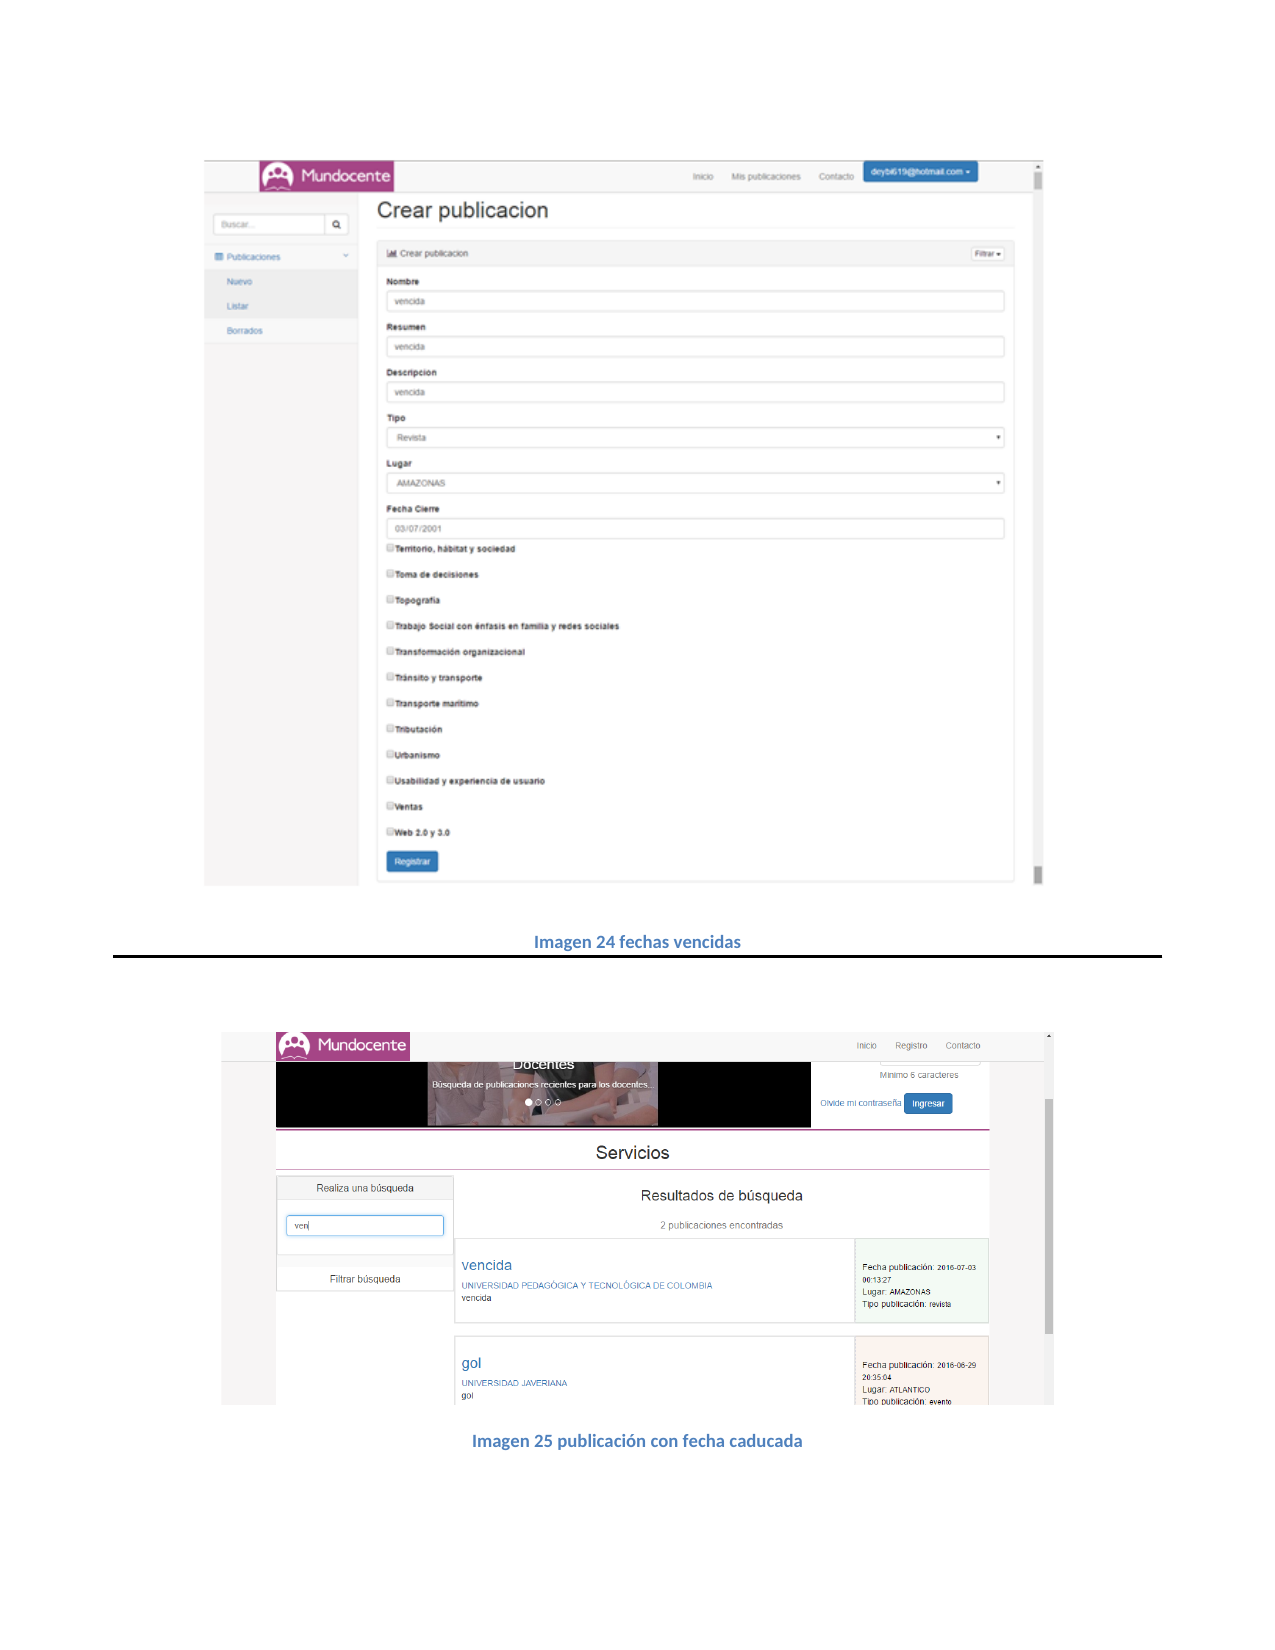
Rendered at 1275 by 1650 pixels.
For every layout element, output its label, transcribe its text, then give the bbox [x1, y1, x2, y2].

text Imagen 25 publicación con fecha caducada [112, 1429, 1162, 1452]
picture [193, 150, 1082, 906]
text Imagen 24 fechas vencidas [112, 930, 1162, 958]
picture [221, 1032, 1054, 1405]
